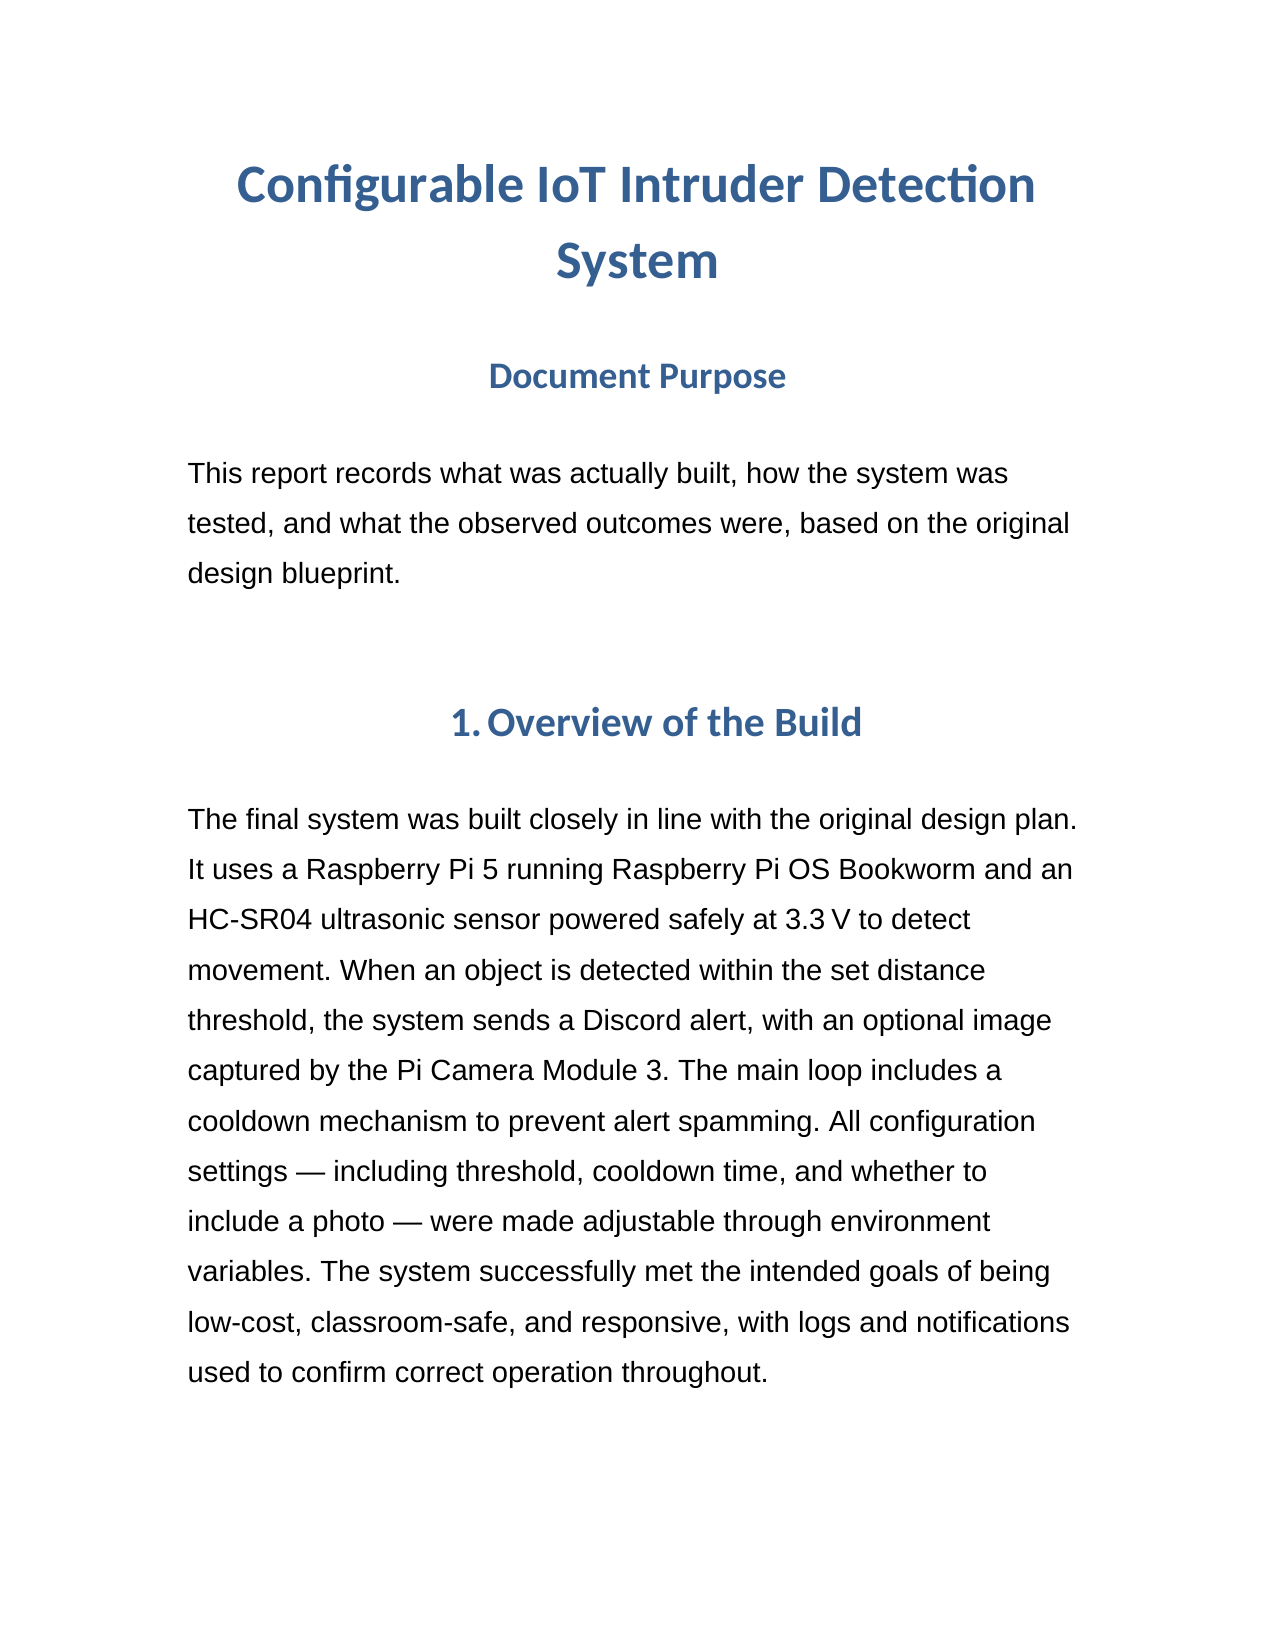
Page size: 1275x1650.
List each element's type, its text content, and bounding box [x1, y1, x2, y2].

subtitle Document Purpose [187, 352, 1087, 398]
subtitle Configurable IoT Intruder Detection System [187, 150, 1087, 292]
list Overview of the Build [225, 696, 1087, 747]
text This report records what was actually built, how the system was tested, and what the observed outcomes were, based on the original design blueprint. [187, 456, 1087, 590]
text The final system was built closely in line with the original design plan. It uses a Raspberry Pi 5 running Raspberry Pi OS Bookworm and an HC-SR04 ultrasonic sensor powered safely at 3.3 V to detect movement. When an object is detected within the set distance threshold, the system sends a Discord alert, with an optional image captured by the Pi Camera Module 3. The main loop includes a cooldown mechanism to prevent alert spamming. All configuration settings — including threshold, cooldown time, and whether to include a photo — were made adjustable through environment variables. The system successfully met the intended goals of being low-cost, classroom-safe, and responsive, with logs and notifications used to confirm correct operation throughout. [187, 802, 1087, 1389]
